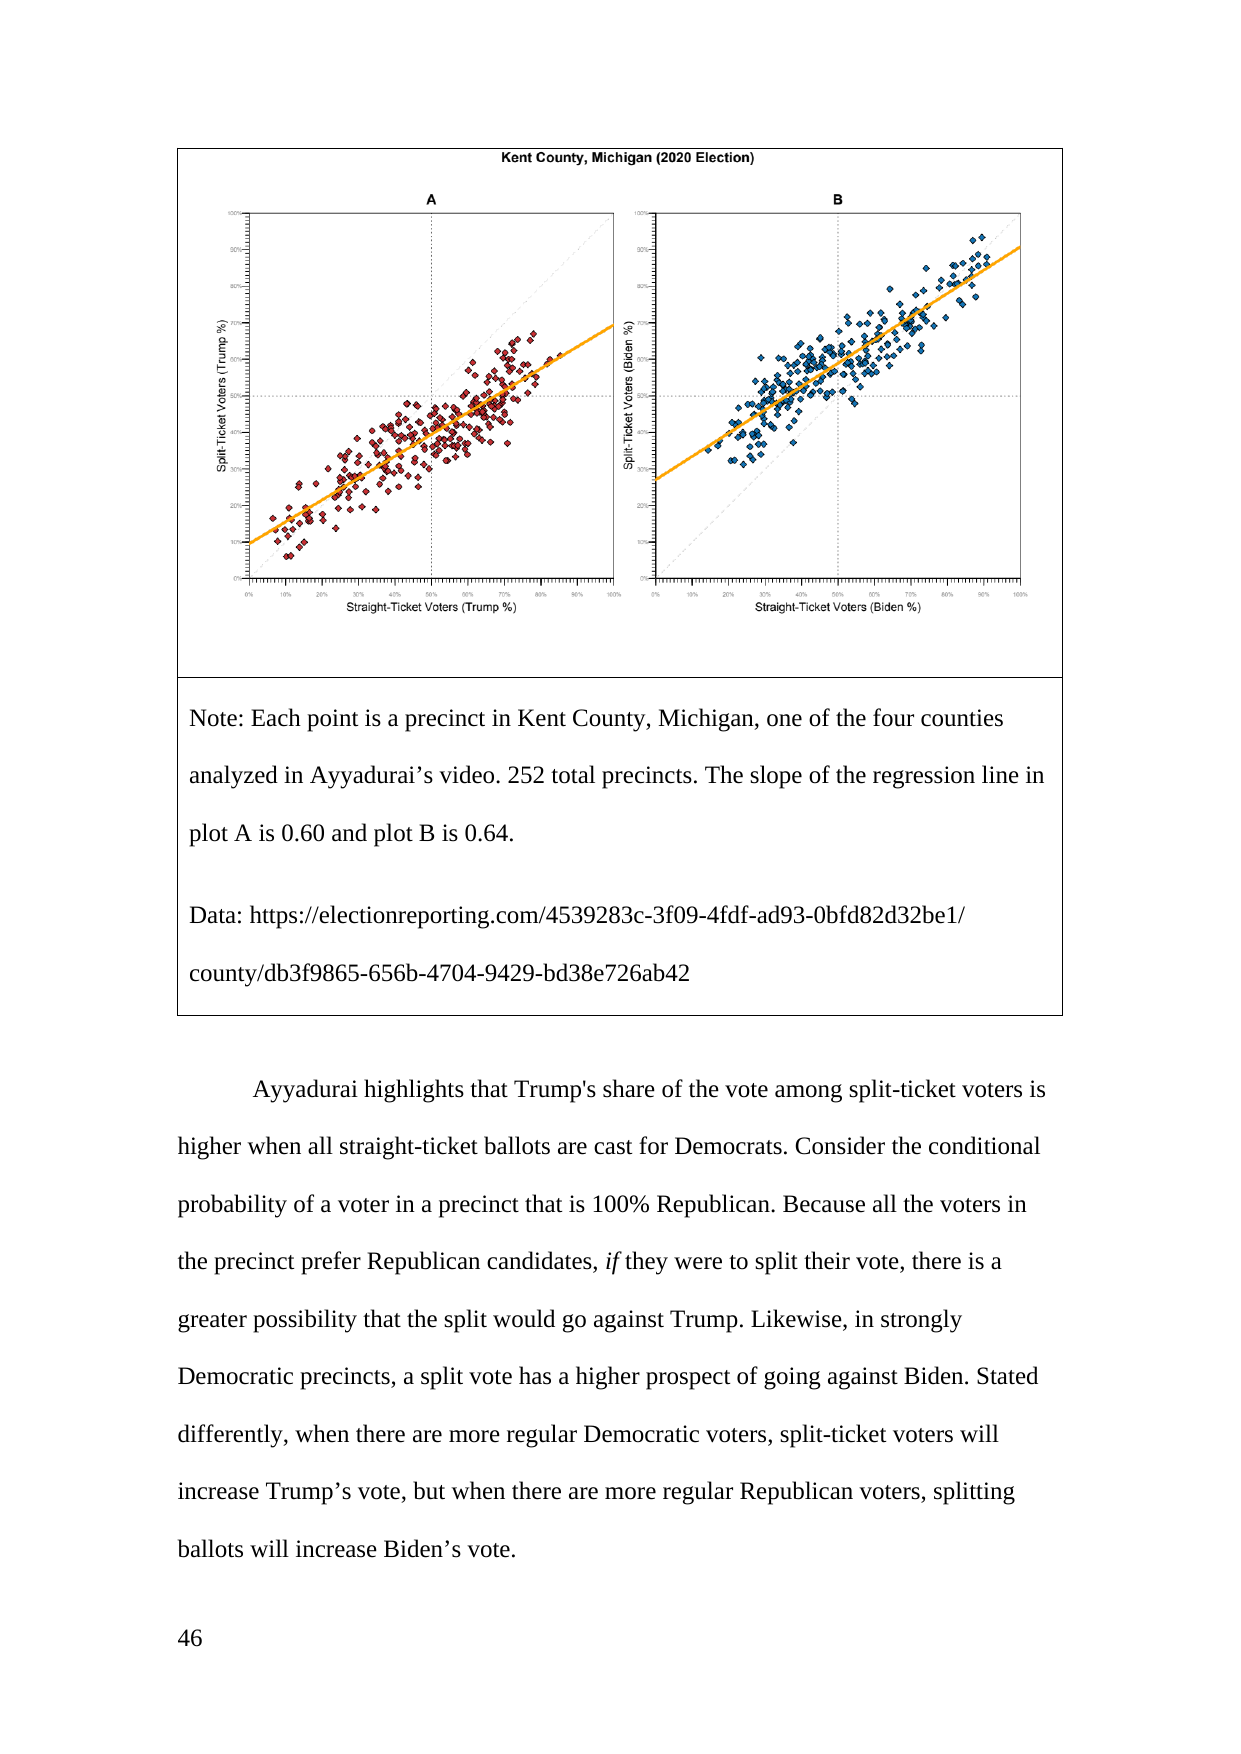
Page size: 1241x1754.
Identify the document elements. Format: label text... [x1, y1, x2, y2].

table_cell [178, 149, 1062, 677]
table_cell Note: Each point is a precinct in Kent County, Michigan, one of the four counties analyzed in Ayyadurai’s video. 252 total precincts. The slope of the regression line in plot A is 0.60 and plot B is 0.64. Data: https://electionreporting.com/4539283c-3f09-4fdf-ad93-0bfd82d32be1/county/db3f9865-656b-4704-9429-bd38e726ab42 [178, 678, 1062, 1015]
text Ayyadurai highlights that Trump's share of the vote among split-ticket voters is higher when all straight-ticket ballots are cast for Democrats. Consider the conditional probability of a voter in a precinct that is 100% Republican. Because all the voters in the precinct prefer Republican candidates, if they were to split their vote, there is a greater possibility that the split would go against Trump. Likewise, in strongly Democratic precincts, a split vote has a higher prospect of going against Biden. Stated differently, when there are more regular Democratic voters, split-ticket voters will increase Trump’s vote, but when there are more regular Republican voters, splitting ballots will increase Biden’s vote. [177, 1074, 1063, 1563]
